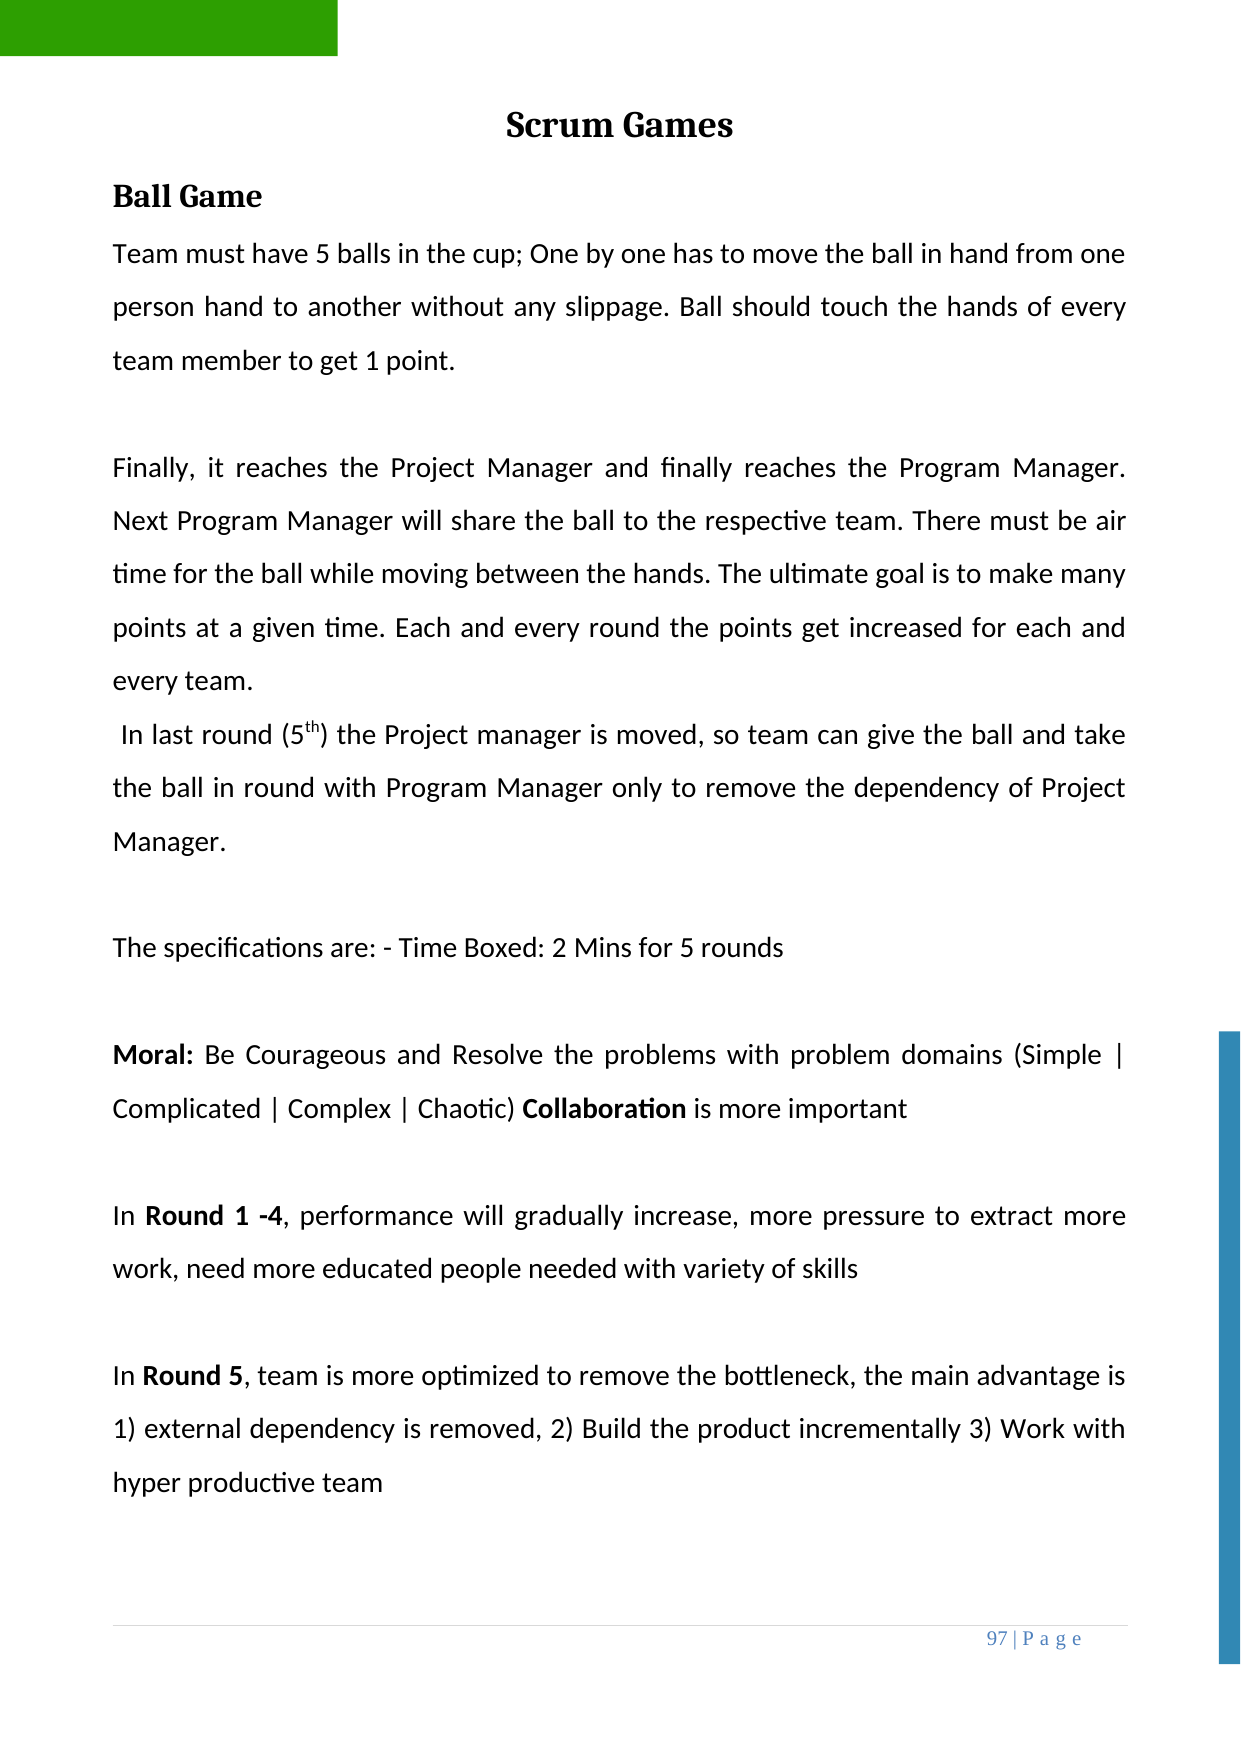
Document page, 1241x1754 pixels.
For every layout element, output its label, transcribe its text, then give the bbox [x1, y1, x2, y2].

text In Round 1 -4, performance will gradually increase, more pressure to extract more work, need more educated people needed with variety of skills [112, 1197, 1128, 1286]
text Finally, it reaches the Project Manager and finally reaches the Program Manager. Next Program Manager will share the ball to the respective team. There must be air time for the ball while moving between the hands. The ultimate goal is to make many points at a given time. Each and every round the points get increased for each and every team. [112, 449, 1128, 698]
subtitle Scrum Games [112, 104, 1128, 147]
text Moral: Be Courageous and Resolve the problems with problem domains (Simple |Complicated | Complex | Chaotic) Collaboration is more important [112, 1036, 1128, 1126]
text The specifications are: - Time Boxed: 2 Mins for 5 rounds [112, 929, 1128, 965]
text Ball Game [112, 177, 1128, 216]
text Team must have 5 balls in the cup; One by one has to move the ball in hand from one person hand to another without any slippage. Ball should touch the hands of every team member to get 1 point. [112, 235, 1128, 377]
text In Round 5, team is more optimized to remove the bottleneck, the main advantage is 1) external dependency is removed, 2) Build the product incrementally 3) Work with hyper productive team [112, 1357, 1128, 1499]
text In last round (5th) the Project manager is moved, so team can give the ball and take the ball in round with Program Manager only to remove the dependency of Project Manager. [112, 716, 1128, 858]
